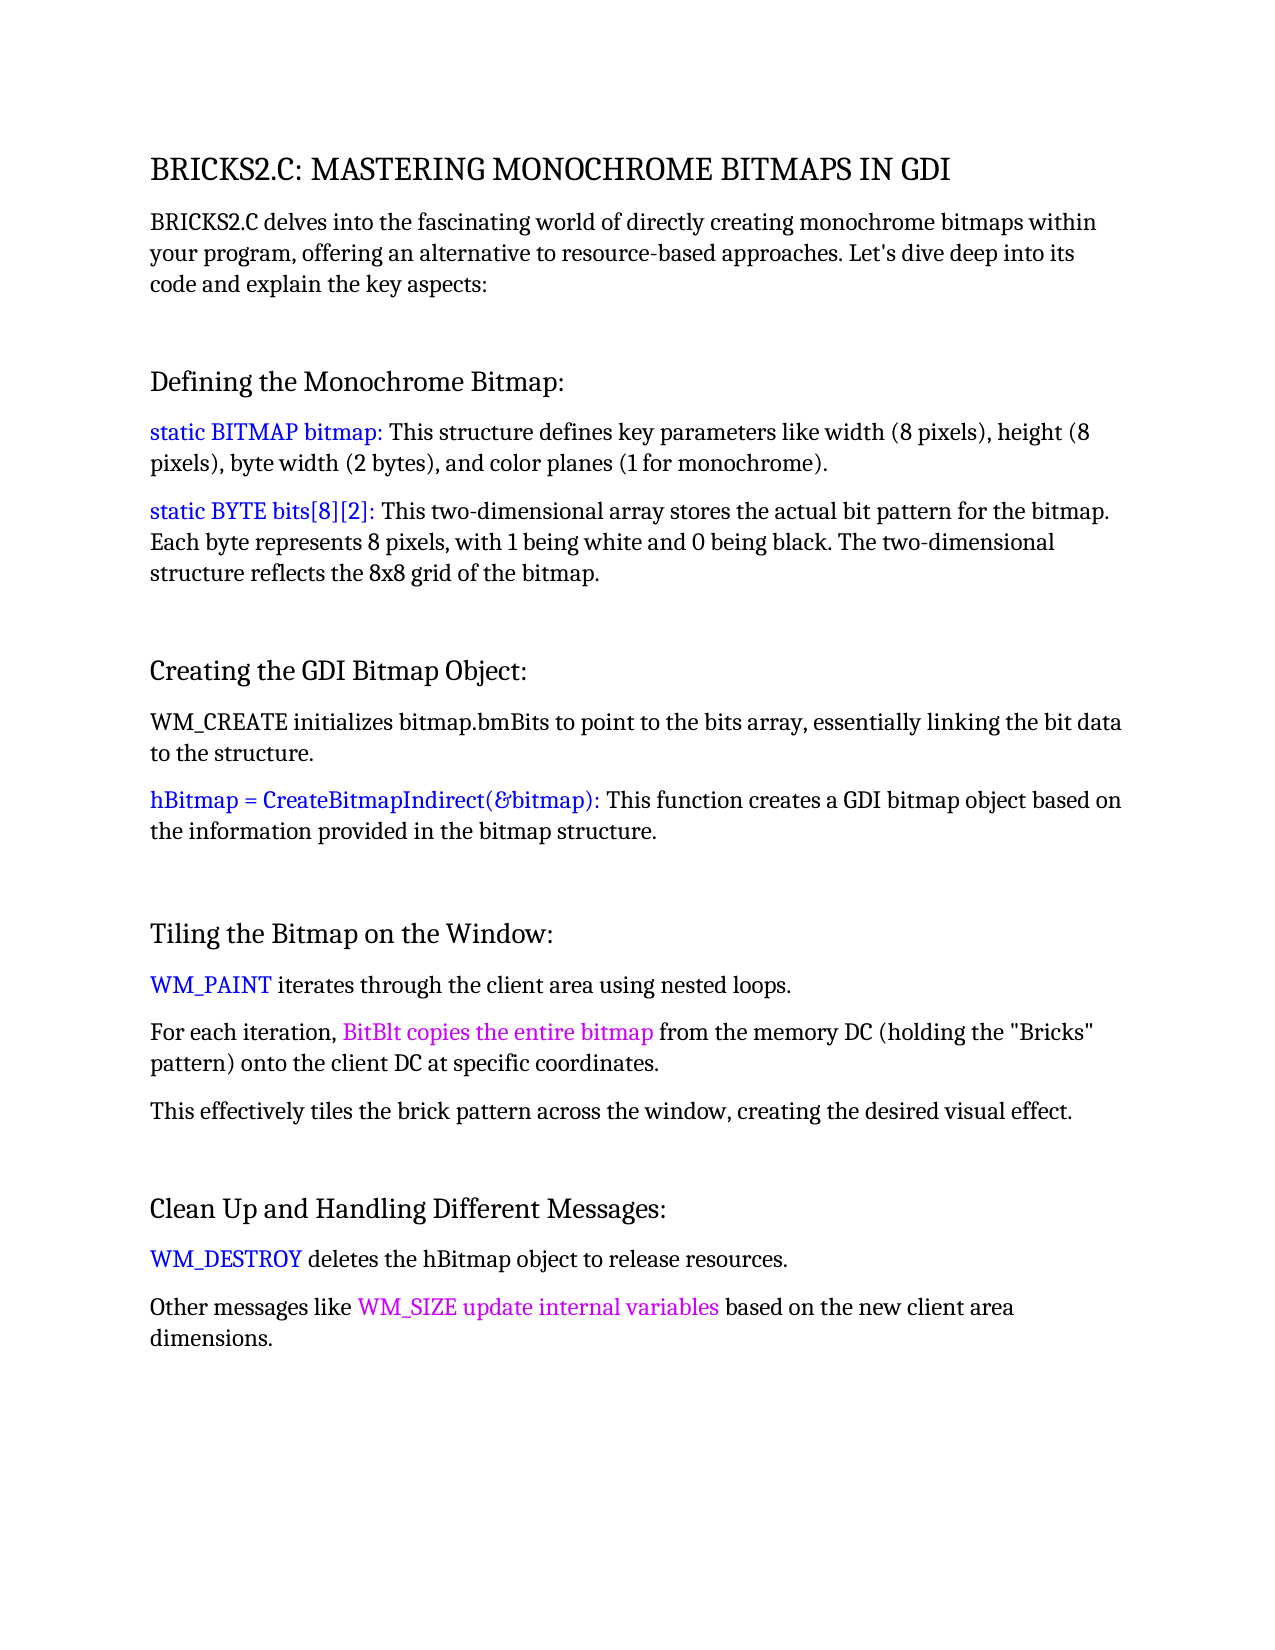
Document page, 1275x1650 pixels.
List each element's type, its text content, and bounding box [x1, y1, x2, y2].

text WM_CREATE initializes bitmap.bmBits to point to the bits array, essentially linking the bit data to the structure. [150, 707, 1125, 767]
text For each iteration, BitBlt copies the entire bitmap from the memory DC (holding the "Bricks" pattern) onto the client DC at specific coordinates. [150, 1018, 1125, 1078]
text hBitmap = CreateBitmapIndirect(&bitmap): This function creates a GDI bitmap object based on the information provided in the bitmap structure. [150, 786, 1125, 846]
text WM_PAINT iterates through the client area using nested loops. [150, 971, 1125, 999]
text BRICKS2.C delves into the fascinating world of directly creating monochrome bitmaps within your program, offering an alternative to resource-based approaches. Let's dive deep into its code and explain the key aspects: [150, 208, 1125, 299]
text BRICKS2.C: MASTERING MONOCHROME BITMAPS IN GDI [150, 150, 1125, 188]
text Defining the Monochrome Bitmap: [150, 366, 1125, 399]
text Clean Up and Handling Different Messages: [150, 1192, 1125, 1226]
text Tiling the Bitmap on the Window: [150, 918, 1125, 951]
text This effectively tiles the brick pattern across the window, creating the desired visual effect. [150, 1097, 1125, 1126]
text Other messages like WM_SIZE update internal variables based on the new client area dimensions. [150, 1293, 1125, 1353]
text Creating the GDI Bitmap Object: [150, 654, 1125, 688]
text static BYTE bits[8][2]: This two-dimensional array stores the actual bit pattern for the bitmap. Each byte represents 8 pixels, with 1 being white and 0 being black. The two-dimensional structure reflects the 8x8 grid of the bitmap. [150, 497, 1125, 588]
text static BITMAP bitmap: This structure defines key parameters like width (8 pixels), height (8 pixels), byte width (2 bytes), and color planes (1 for monochrome). [150, 418, 1125, 478]
text WM_DESTROY deletes the hBitmap object to release resources. [150, 1245, 1125, 1274]
